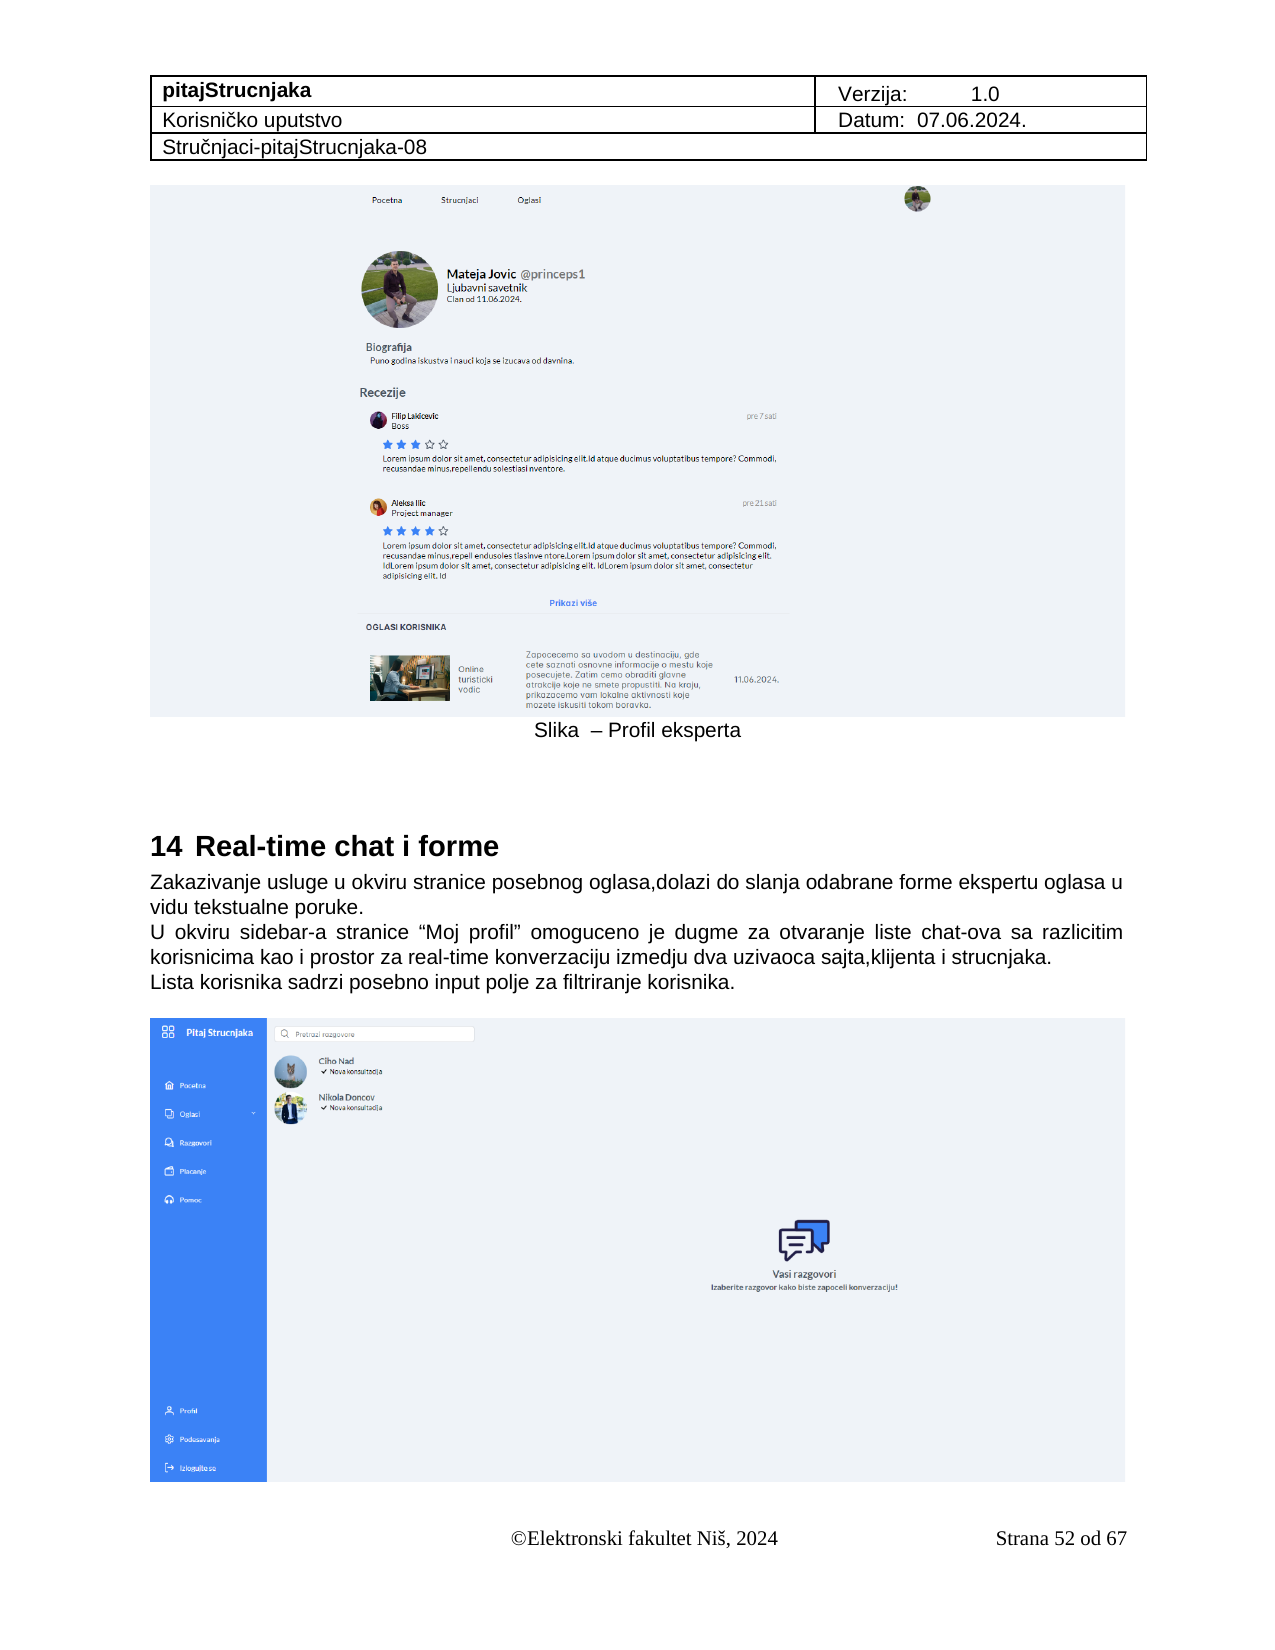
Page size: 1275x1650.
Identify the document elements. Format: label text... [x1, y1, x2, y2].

subtitle Real-time chat i forme [150, 829, 1125, 863]
picture [150, 1018, 1125, 1482]
text Slika – Profil eksperta [150, 717, 1125, 742]
picture [150, 185, 1125, 717]
text Lista korisnika sadrzi posebno input polje za filtriranje korisnika. [150, 969, 1125, 994]
text Zakazivanje usluge u okviru stranice posebnog oglasa,dolazi do slanja odabrane forme ekspertu oglasa u vidu tekstualne poruke. [150, 869, 1125, 919]
text U okviru sidebar-a stranice “Moj profil” omoguceno je dugme za otvaranje liste chat-ova sa razlicitim korisnicima kao i prostor za real-time konverzaciju izmedju dva uzivaoca sajta,klijenta i strucnjaka. [150, 919, 1125, 969]
